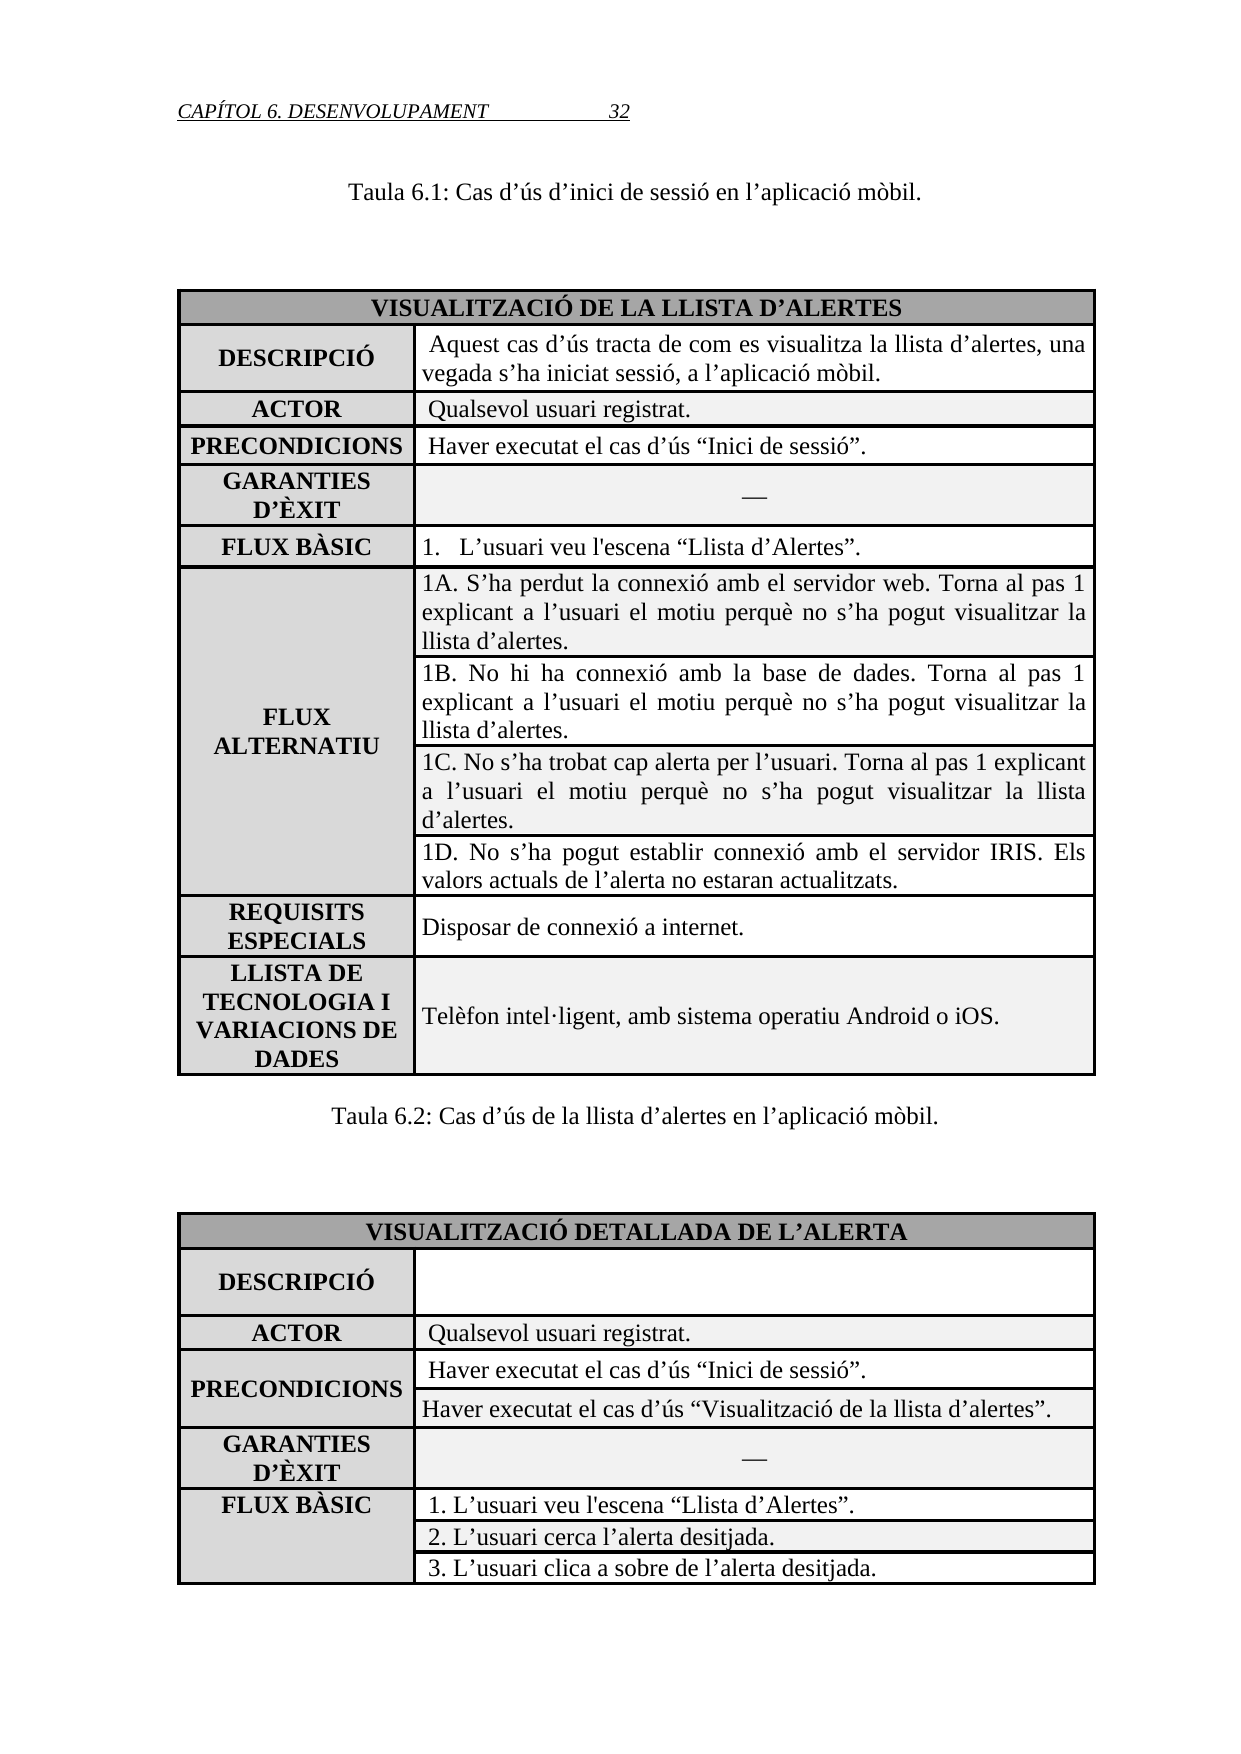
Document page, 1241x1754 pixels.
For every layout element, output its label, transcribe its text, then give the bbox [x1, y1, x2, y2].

table_cell GARANTIES D’ÈXIT [181, 466, 413, 524]
text Taula 6.1: Cas d’ús d’inici de sessió en l’aplicació mòbil. [177, 177, 1092, 206]
table_cell 1D. No s’ha pogut establir connexió amb el servidor IRIS. Els valors actuals de l’alerta no estaran actualitzats. [416, 837, 1093, 894]
table_cell Qualsevol usuari registrat. [416, 1317, 1093, 1348]
table_cell L’usuari cerca l’alerta desitjada. [416, 1522, 1093, 1550]
table_cell 1C. No s’ha trobat cap alerta per l’usuari. Torna al pas 1 explicant a l’usuari el motiu perquè no s’ha pogut visualitzar la llista d’alertes. [416, 747, 1093, 833]
table_cell Haver executat el cas d’ús “Inici de sessió”. [416, 1351, 1093, 1387]
table_cell REQUISITS ESPECIALS [181, 897, 413, 955]
table_cell [416, 1250, 1093, 1314]
table_cell PRECONDICIONS [181, 1351, 413, 1426]
table_header VISUALITZACIÓ DETALLADA DE L’ALERTA [181, 1215, 1093, 1247]
table_cell — [416, 1429, 1093, 1487]
table_cell 1A. S’ha perdut la connexió amb el servidor web. Torna al pas 1 explicant a l’usuari el motiu perquè no s’ha pogut visualitzar la llista d’alertes. [416, 569, 1093, 655]
table_cell 1B. No hi ha connexió amb la base de dades. Torna al pas 1 explicant a l’usuari el motiu perquè no s’ha pogut visualitzar la llista d’alertes. [416, 658, 1093, 744]
table_cell Qualsevol usuari registrat. [416, 393, 1093, 424]
table_cell LLISTA DE TECNOLOGIA I VARIACIONS DE DADES [181, 958, 413, 1073]
table_cell FLUX BÀSIC [181, 527, 413, 565]
table_cell GARANTIES D’ÈXIT [181, 1429, 413, 1487]
table_cell Haver executat el cas d’ús “Visualització de la llista d’alertes”. [416, 1390, 1093, 1426]
table_cell L’usuari veu l'escena “Llista d’Alertes”. [416, 527, 1093, 565]
text Taula 6.2: Cas d’ús de la llista d’alertes en l’aplicació mòbil. [177, 1101, 1092, 1130]
table_cell — [416, 466, 1093, 524]
table_cell Telèfon intel·ligent, amb sistema operatiu Android o iOS. [416, 958, 1093, 1073]
table_cell DESCRIPCIÓ [181, 326, 413, 390]
table_cell ACTOR [181, 393, 413, 424]
table_cell Aquest cas d’ús tracta de com es visualitza la llista d’alertes, una vegada s’ha iniciat sessió, a l’aplicació mòbil. [416, 326, 1093, 390]
table_cell DESCRIPCIÓ [181, 1250, 413, 1314]
table_cell Disposar de connexió a internet. [416, 897, 1093, 955]
table_cell FLUX BÀSIC [181, 1490, 413, 1582]
table_cell Haver executat el cas d’ús “Inici de sessió”. [416, 428, 1093, 463]
table_cell FLUX ALTERNATIU [181, 569, 413, 894]
table_cell L’usuari veu l'escena “Llista d’Alertes”. [416, 1490, 1093, 1518]
table_cell L’usuari clica a sobre de l’alerta desitjada. [416, 1554, 1093, 1582]
table_cell ACTOR [181, 1317, 413, 1348]
table_header VISUALITZACIÓ DE LA LLISTA D’ALERTES [181, 292, 1093, 323]
table_cell PRECONDICIONS [181, 428, 413, 463]
